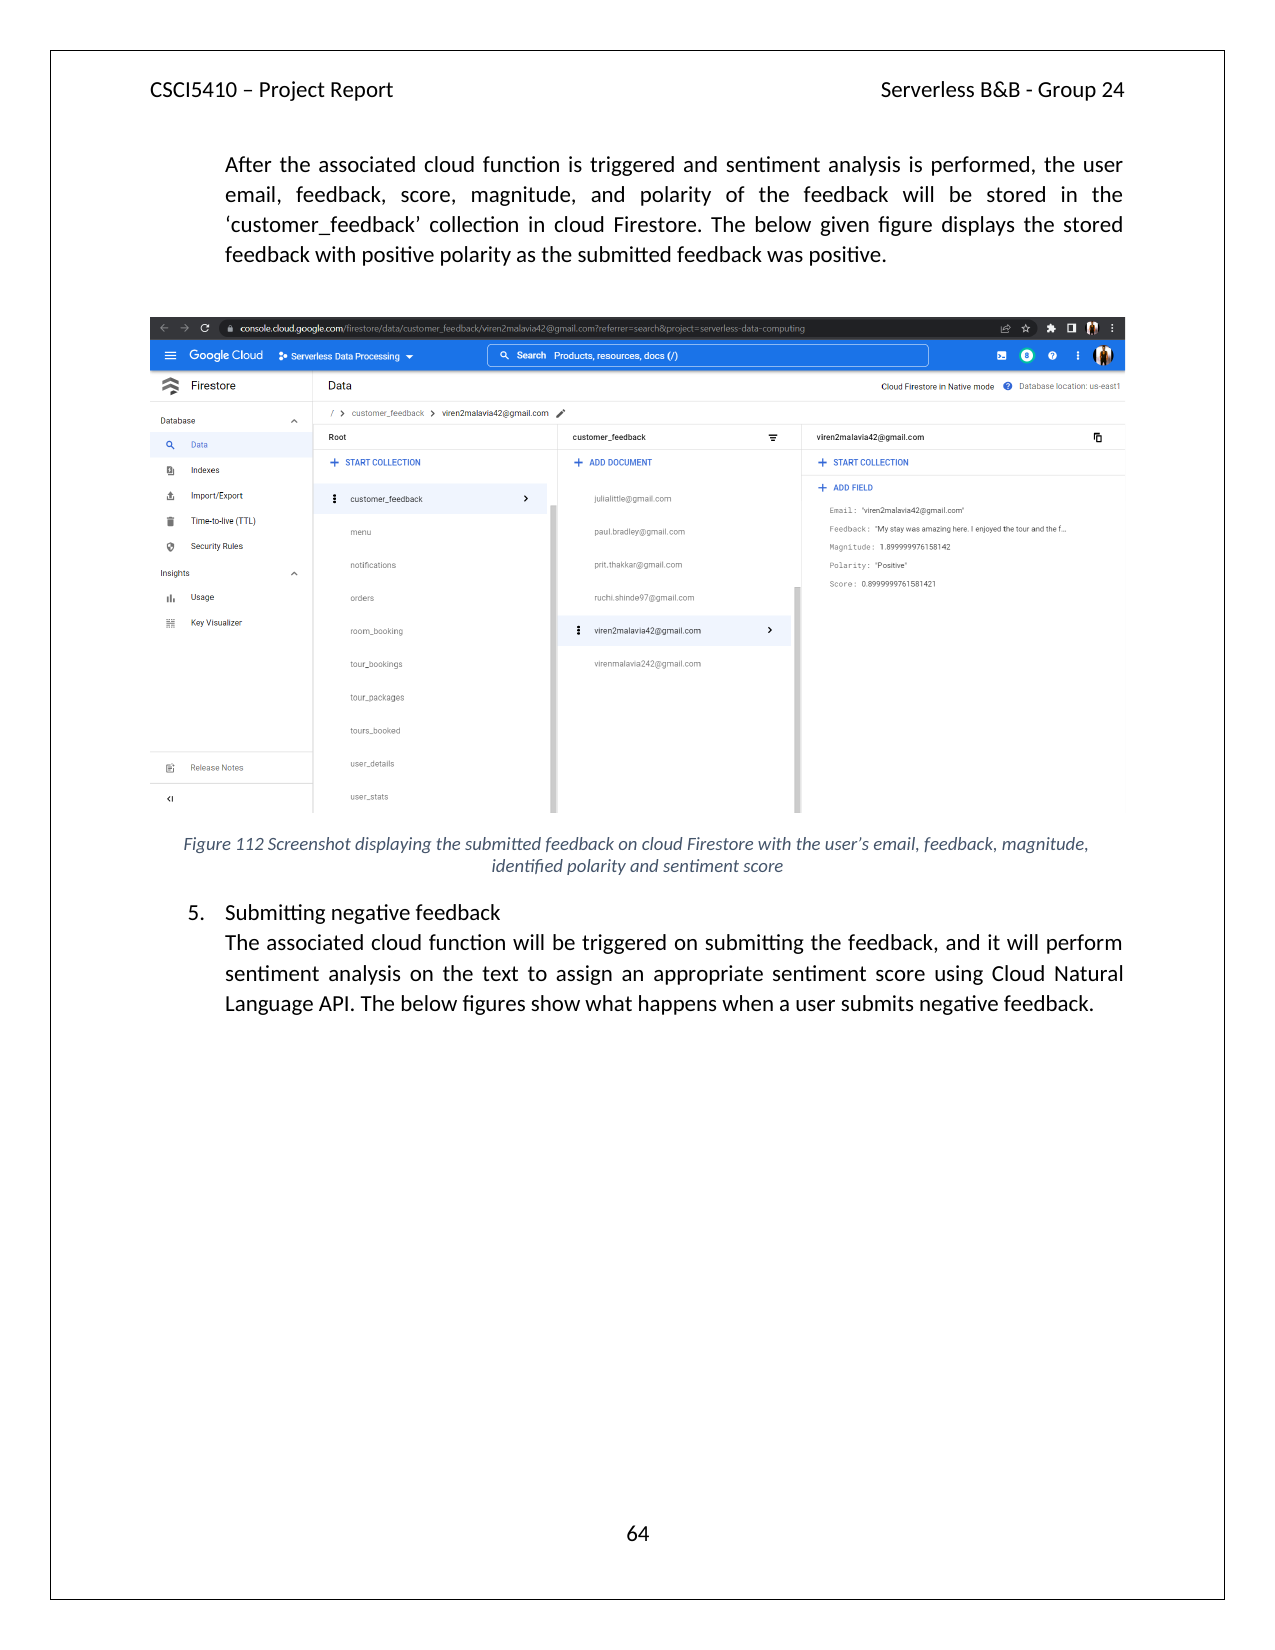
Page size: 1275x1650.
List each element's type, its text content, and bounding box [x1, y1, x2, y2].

list After the associated cloud function is triggered and sentiment analysis is performed, the user email, feedback, score, magnitude, and polarity of the feedback will be stored in the ‘customer_feedback’ collection in cloud Firestore. The below given figure displays the stored feedback with positive polarity as the submitted feedback was positive. [225, 150, 1125, 269]
text Figure 112 Screenshot displaying the submitted feedback on cloud Firestore with the user’s email, feedback, magnitude, identified polarity and sentiment score [150, 832, 1125, 877]
list The associated cloud function will be triggered on submitting the feedback, and it will perform sentiment analysis on the text to assign an appropriate sentiment score using Cloud Natural Language API. The below figures show what happens when a user submits negative feedback. [225, 928, 1125, 1017]
list Submitting negative feedback [187, 898, 1125, 926]
picture [150, 317, 1125, 813]
